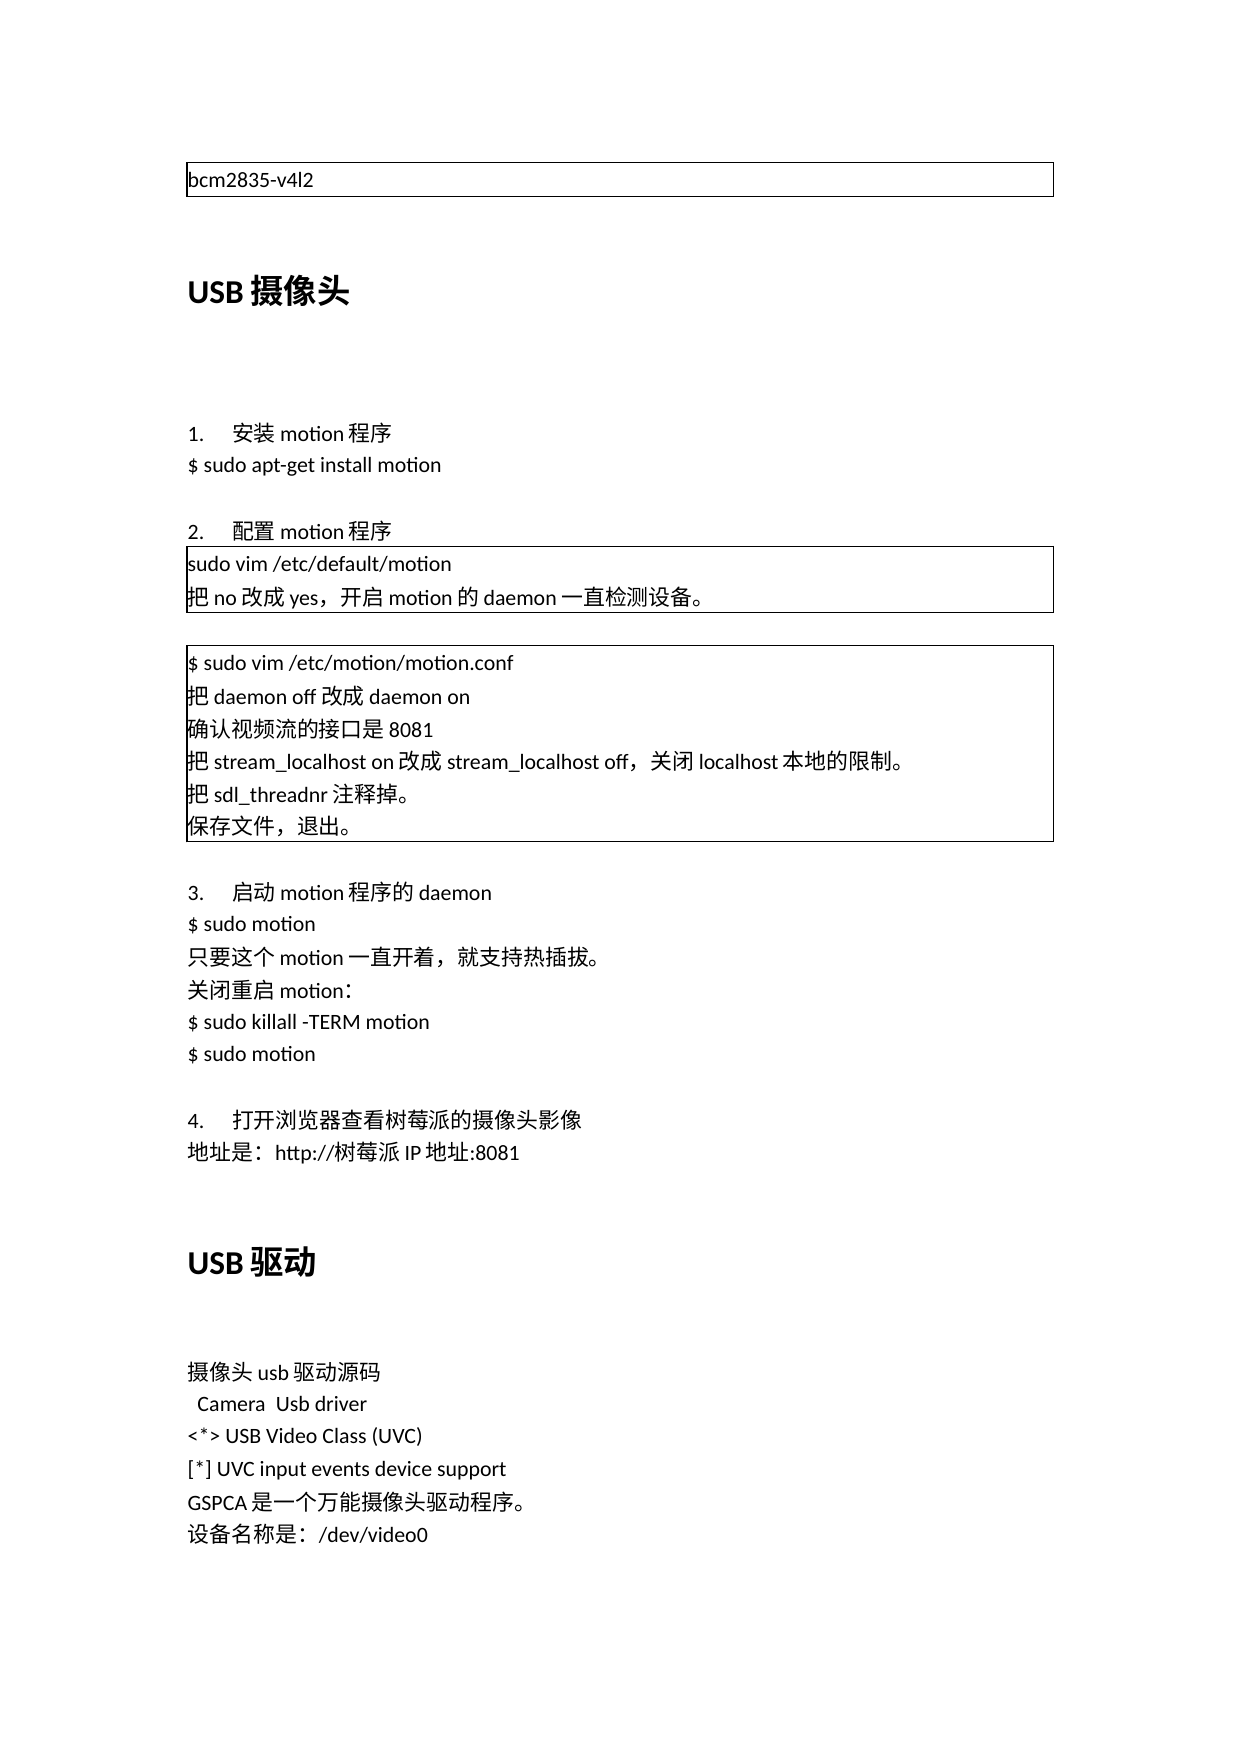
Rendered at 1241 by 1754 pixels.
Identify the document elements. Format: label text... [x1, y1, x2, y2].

text 把sdl_threadnr注释掉。 [188, 776, 1053, 808]
list 配置motion程序 [187, 513, 1053, 546]
text 关闭重启motion： [187, 972, 1053, 1005]
text $ sudo motion [187, 907, 1053, 940]
subtitle USB驱动 [187, 1227, 1053, 1292]
text 把daemon off改成daemon on [188, 679, 1053, 711]
text $ sudo vim /etc/motion/motion.conf [188, 646, 1053, 679]
text $ sudo motion [187, 1037, 1053, 1070]
text 保存文件，退出。 [188, 808, 1053, 841]
text GSPCA是一个万能摄像头驱动程序。 [187, 1484, 1053, 1517]
text 确认视频流的接口是8081 [188, 711, 1053, 744]
text 把stream_localhost on改成stream_localhost off，关闭localhost本地的限制。 [188, 744, 1053, 776]
text 摄像头usb驱动源码 [187, 1354, 1053, 1387]
text 只要这个motion一直开着，就支持热插拔。 [187, 940, 1053, 972]
text bcm2835-v4l2 [188, 163, 1053, 196]
list 打开浏览器查看树莓派的摄像头影像 [187, 1102, 1053, 1135]
text $ sudo killall -TERM motion [187, 1005, 1053, 1037]
text $ sudo apt-get install motion [187, 448, 1053, 481]
text 设备名称是：/dev/video0 [187, 1517, 1053, 1549]
subtitle USB摄像头 [187, 256, 1053, 321]
text 把no改成yes，开启motion的daemon一直检测设备。 [188, 578, 1053, 612]
text Camera Usb driver [187, 1387, 1053, 1419]
text sudo vim /etc/default/motion [188, 547, 1053, 578]
text <*> USB Video Class (UVC) [187, 1419, 1053, 1452]
list 安装motion程序 [187, 416, 1053, 448]
list 启动motion程序的daemon [187, 875, 1053, 907]
text 地址是：http://树莓派IP地址:8081 [187, 1135, 1053, 1167]
text [*] UVC input events device support [187, 1452, 1053, 1484]
